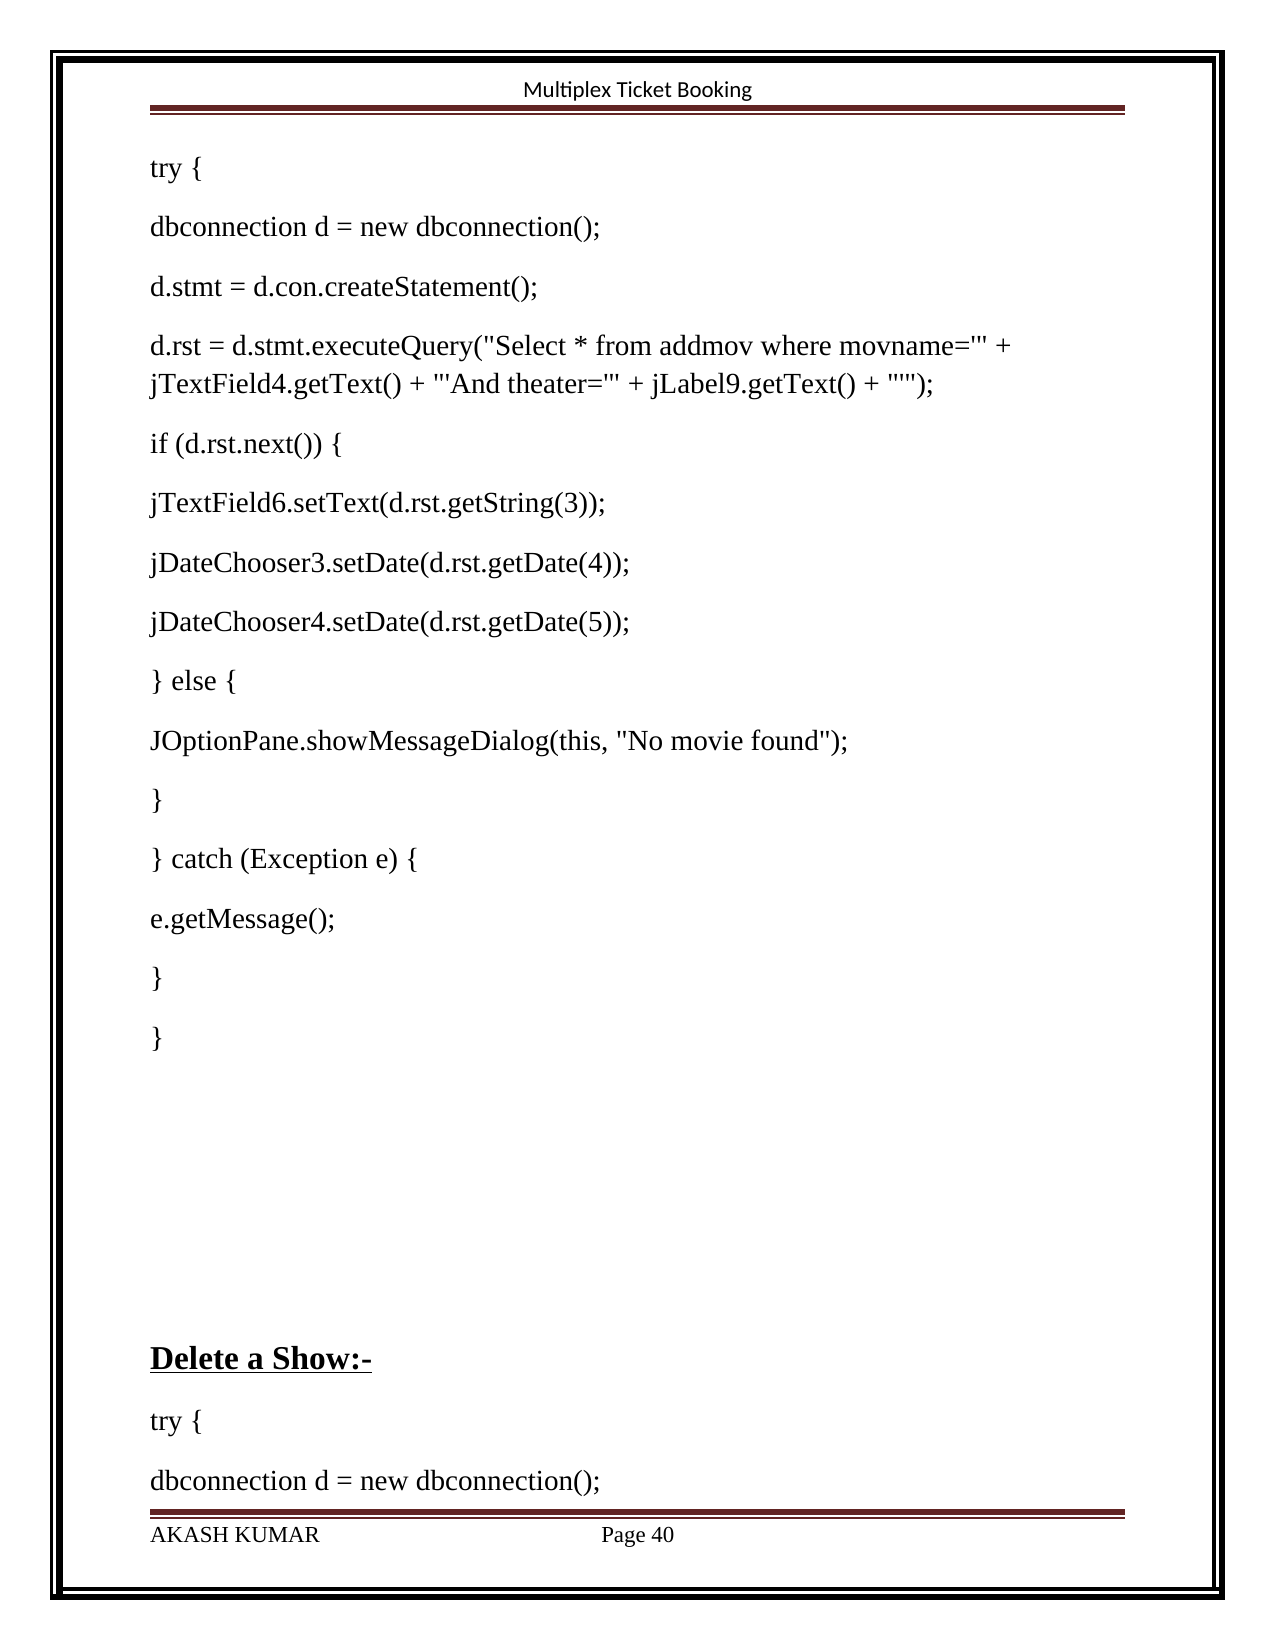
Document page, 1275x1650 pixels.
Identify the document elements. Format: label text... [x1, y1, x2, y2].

text d.rst = d.stmt.executeQuery("Select * from addmov where movname='" + jTextField4.getText() + "'And theater='" + jLabel9.getText() + "'"); [150, 328, 1125, 400]
text jDateChooser4.setDate(d.rst.getDate(5)); [150, 604, 1125, 638]
text } [150, 960, 1125, 994]
text jDateChooser3.setDate(d.rst.getDate(4)); [150, 545, 1125, 578]
text } [150, 1020, 1125, 1053]
text } catch (Exception e) { [150, 842, 1125, 875]
text e.getMessage(); [150, 901, 1125, 934]
text jTextField6.setText(d.rst.getString(3)); [150, 485, 1125, 519]
text d.stmt = d.con.createStatement(); [150, 269, 1125, 302]
text try { [150, 150, 1125, 183]
text } [150, 782, 1125, 816]
text Delete a Show:- [150, 1338, 1125, 1377]
text dbconnection d = new dbconnection(); [150, 209, 1125, 243]
text } else { [150, 663, 1125, 697]
text try { [150, 1403, 1125, 1437]
text if (d.rst.next()) { [150, 426, 1125, 459]
text dbconnection d = new dbconnection(); [150, 1463, 1125, 1496]
text JOptionPane.showMessageDialog(this, "No movie found"); [150, 723, 1125, 756]
